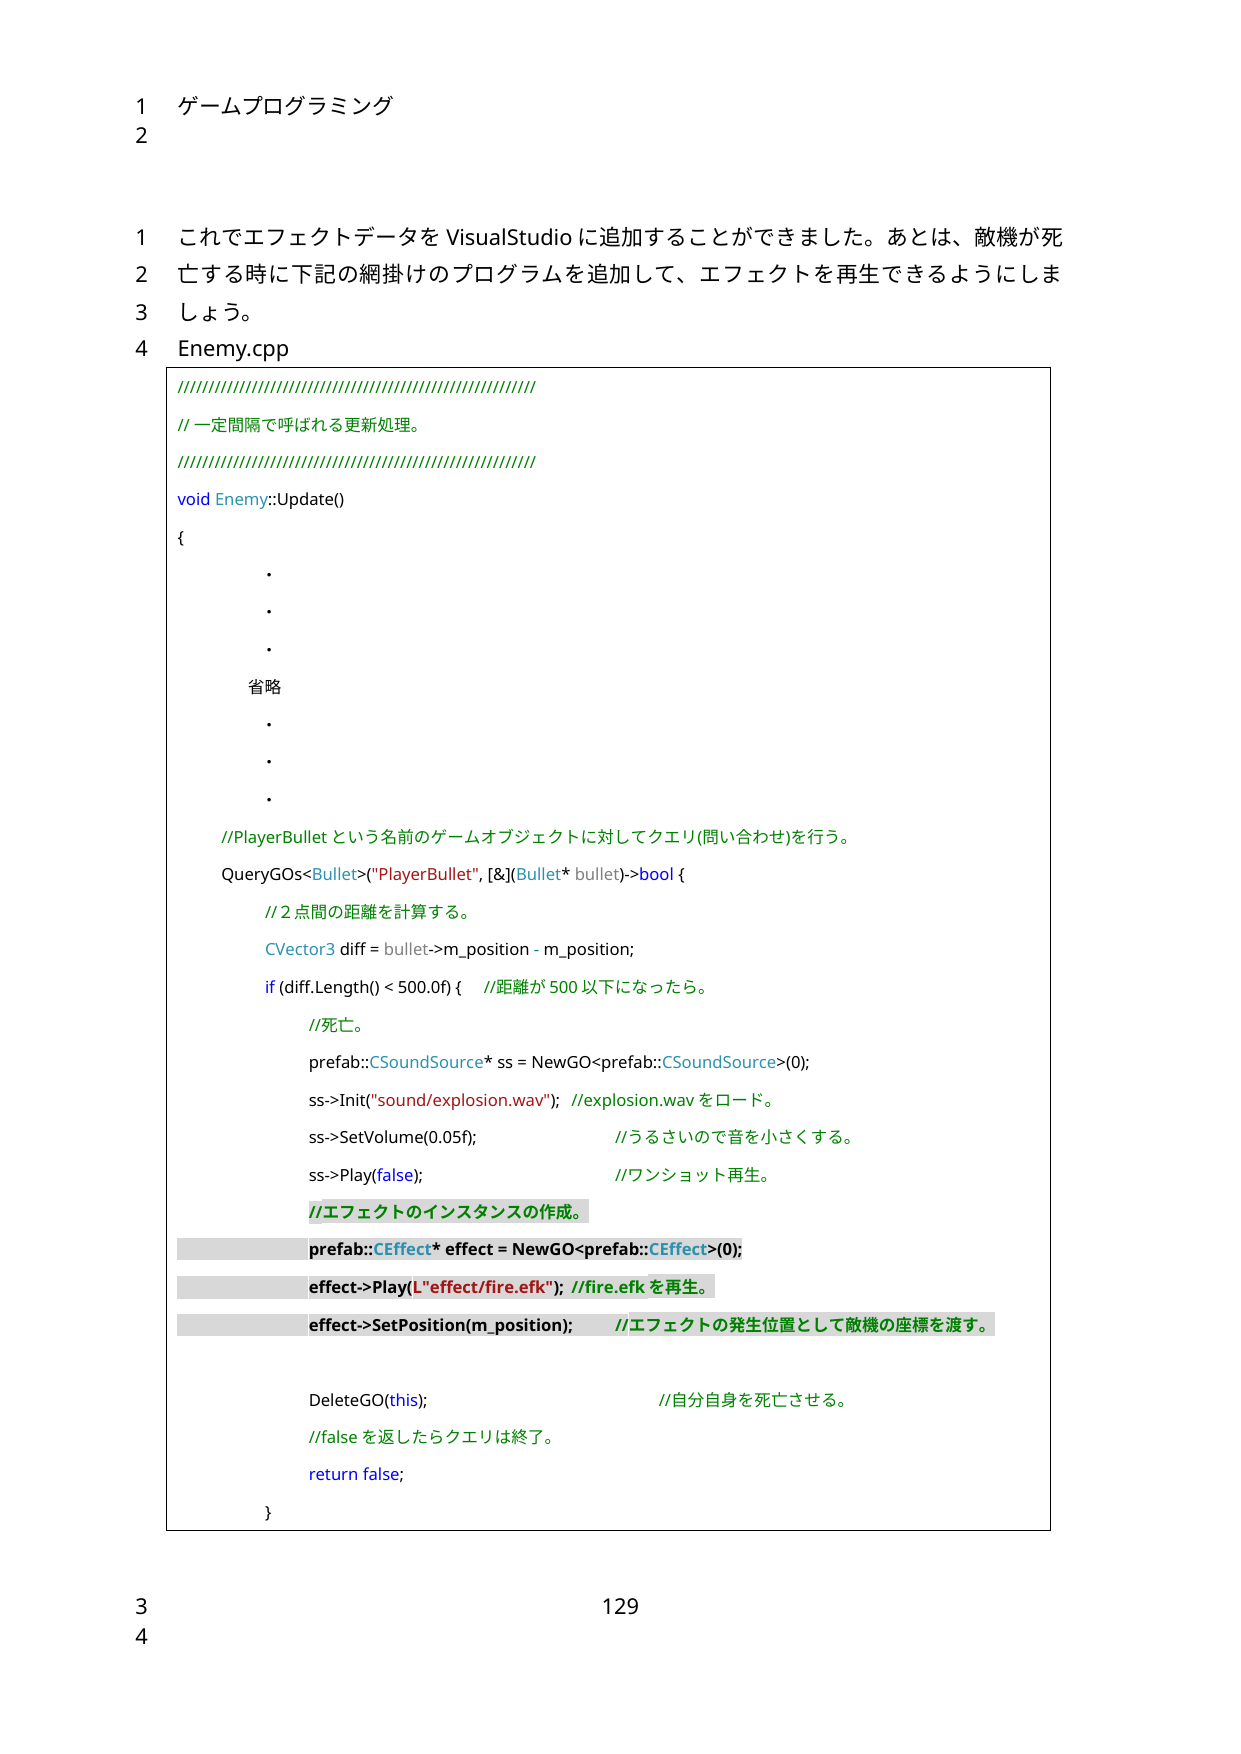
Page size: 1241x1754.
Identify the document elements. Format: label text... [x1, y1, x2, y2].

text Enemy.cpp [177, 329, 1063, 367]
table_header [167, 368, 1050, 1530]
text これでエフェクトデータをVisualStudioに追加することができました。あとは、敵機が死亡する時に下記の網掛けのプログラムを追加して、エフェクトを再生できるようにしましょう。 [177, 217, 1063, 329]
